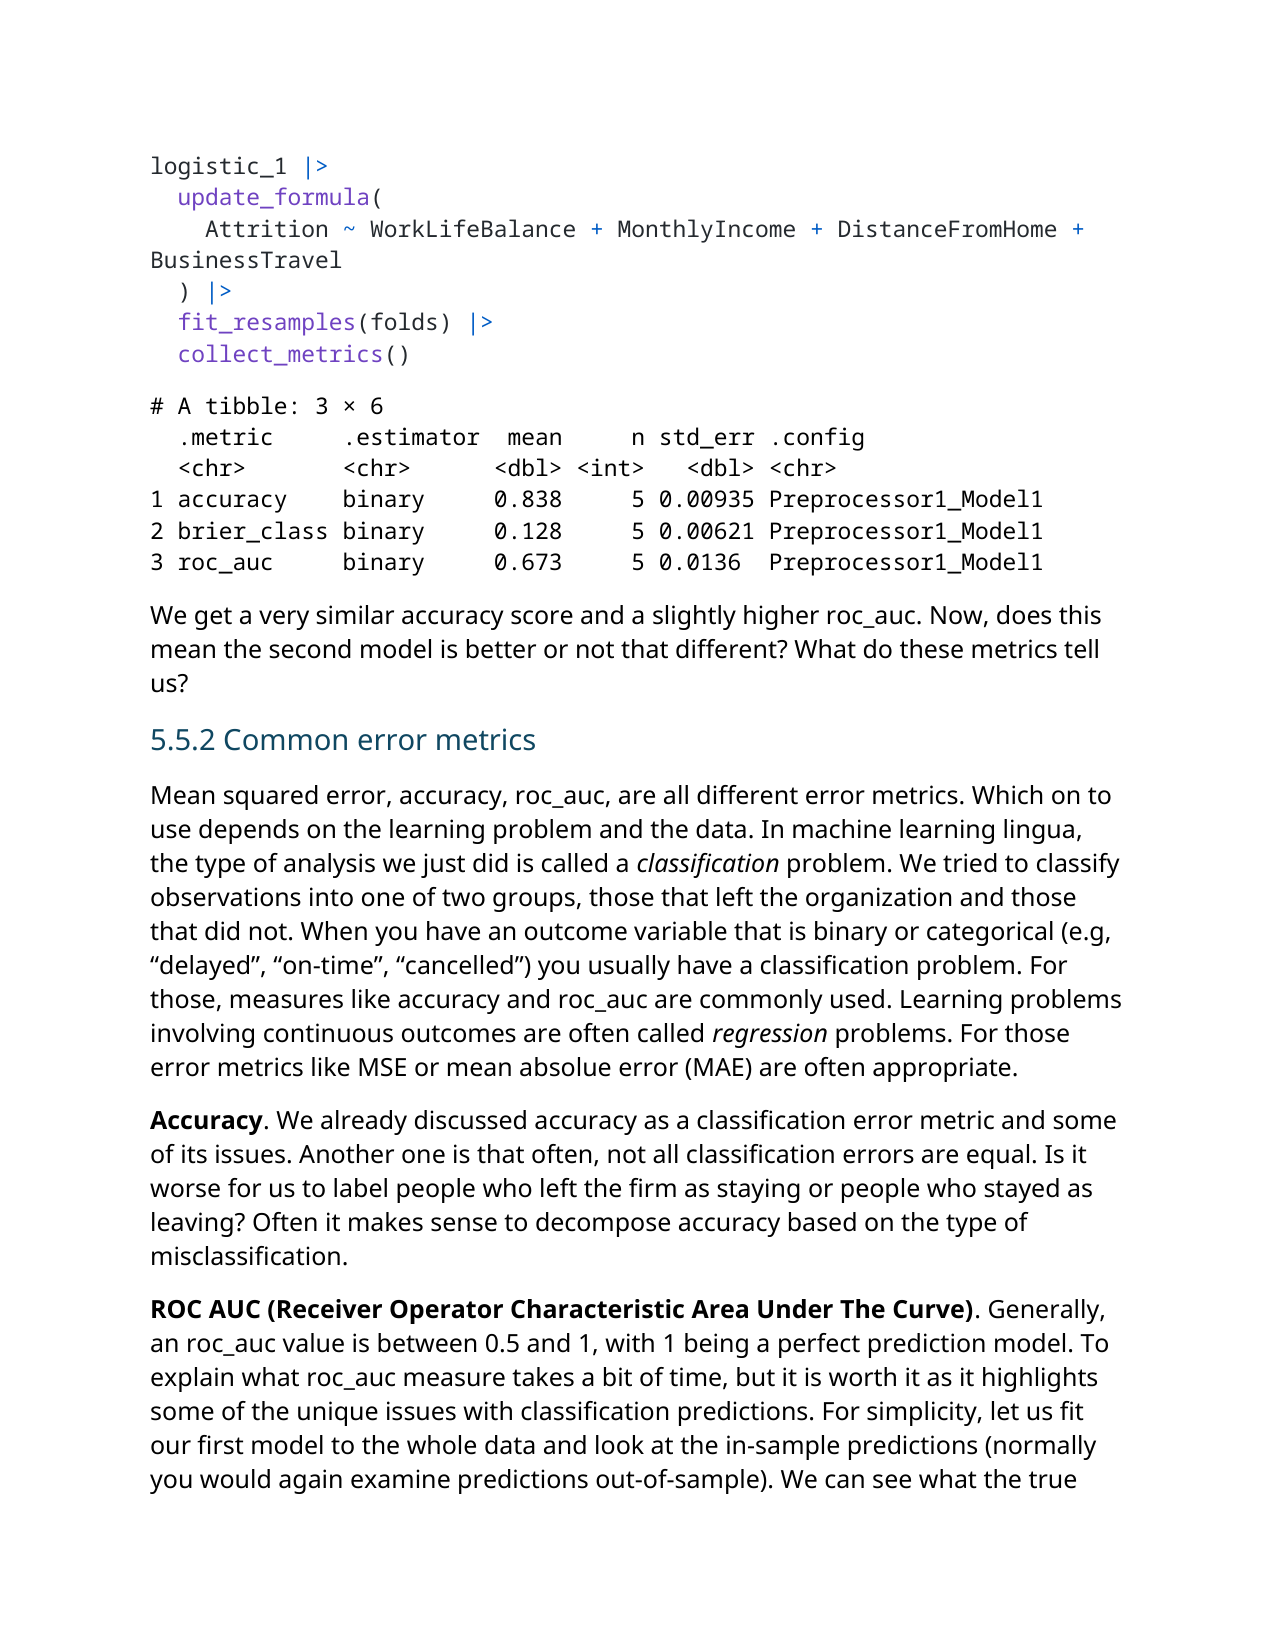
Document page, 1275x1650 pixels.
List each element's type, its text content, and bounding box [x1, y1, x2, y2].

subtitle 5.5.2 Common error metrics [150, 719, 1125, 758]
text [150, 1292, 1125, 1496]
text Mean squared error, accuracy, roc_auc, are all different error metrics. Which on to use depends on the learning problem and the data. In machine learning lingua, the type of analysis we just did is called a classification problem. We tried to classify observations into one of two groups, those that left the organization and those that did not. When you have an outcome variable that is binary or categorical (e.g, “delayed”, “on-time”, “cancelled”) you usually have a classification problem. For those, measures like accuracy and roc_auc are commonly used. Learning problems involving continuous outcomes are often called regression problems. For those error metrics like MSE or mean absolue error (MAE) are often appropriate. [150, 777, 1125, 1084]
text logistic_1 |> update_formula( Attrition ~ WorkLifeBalance + MonthlyIncome + DistanceFromHome + BusinessTravel ) |> fit_resamples(folds) |> collect_metrics() [150, 150, 1125, 369]
text # A tibble: 3 × 6 .metric .estimator mean n std_err .config <chr> <chr> <dbl> <int> <dbl> <chr> 1 accuracy binary 0.838 5 0.00935 Preprocessor1_Model1 2 brier_class binary 0.128 5 0.00621 Preprocessor1_Model1 3 roc_auc binary 0.673 5 0.0136 Preprocessor1_Model1 [150, 389, 1125, 577]
text We get a very similar accuracy score and a slightly higher roc_auc. Now, does this mean the second model is better or not that different? What do these metrics tell us? [150, 598, 1125, 700]
text Accuracy. We already discussed accuracy as a classification error metric and some of its issues. Another one is that often, not all classification errors are equal. Is it worse for us to label people who left the firm as staying or people who stayed as leaving? Often it makes sense to decompose accuracy based on the type of misclassification. [150, 1103, 1125, 1273]
